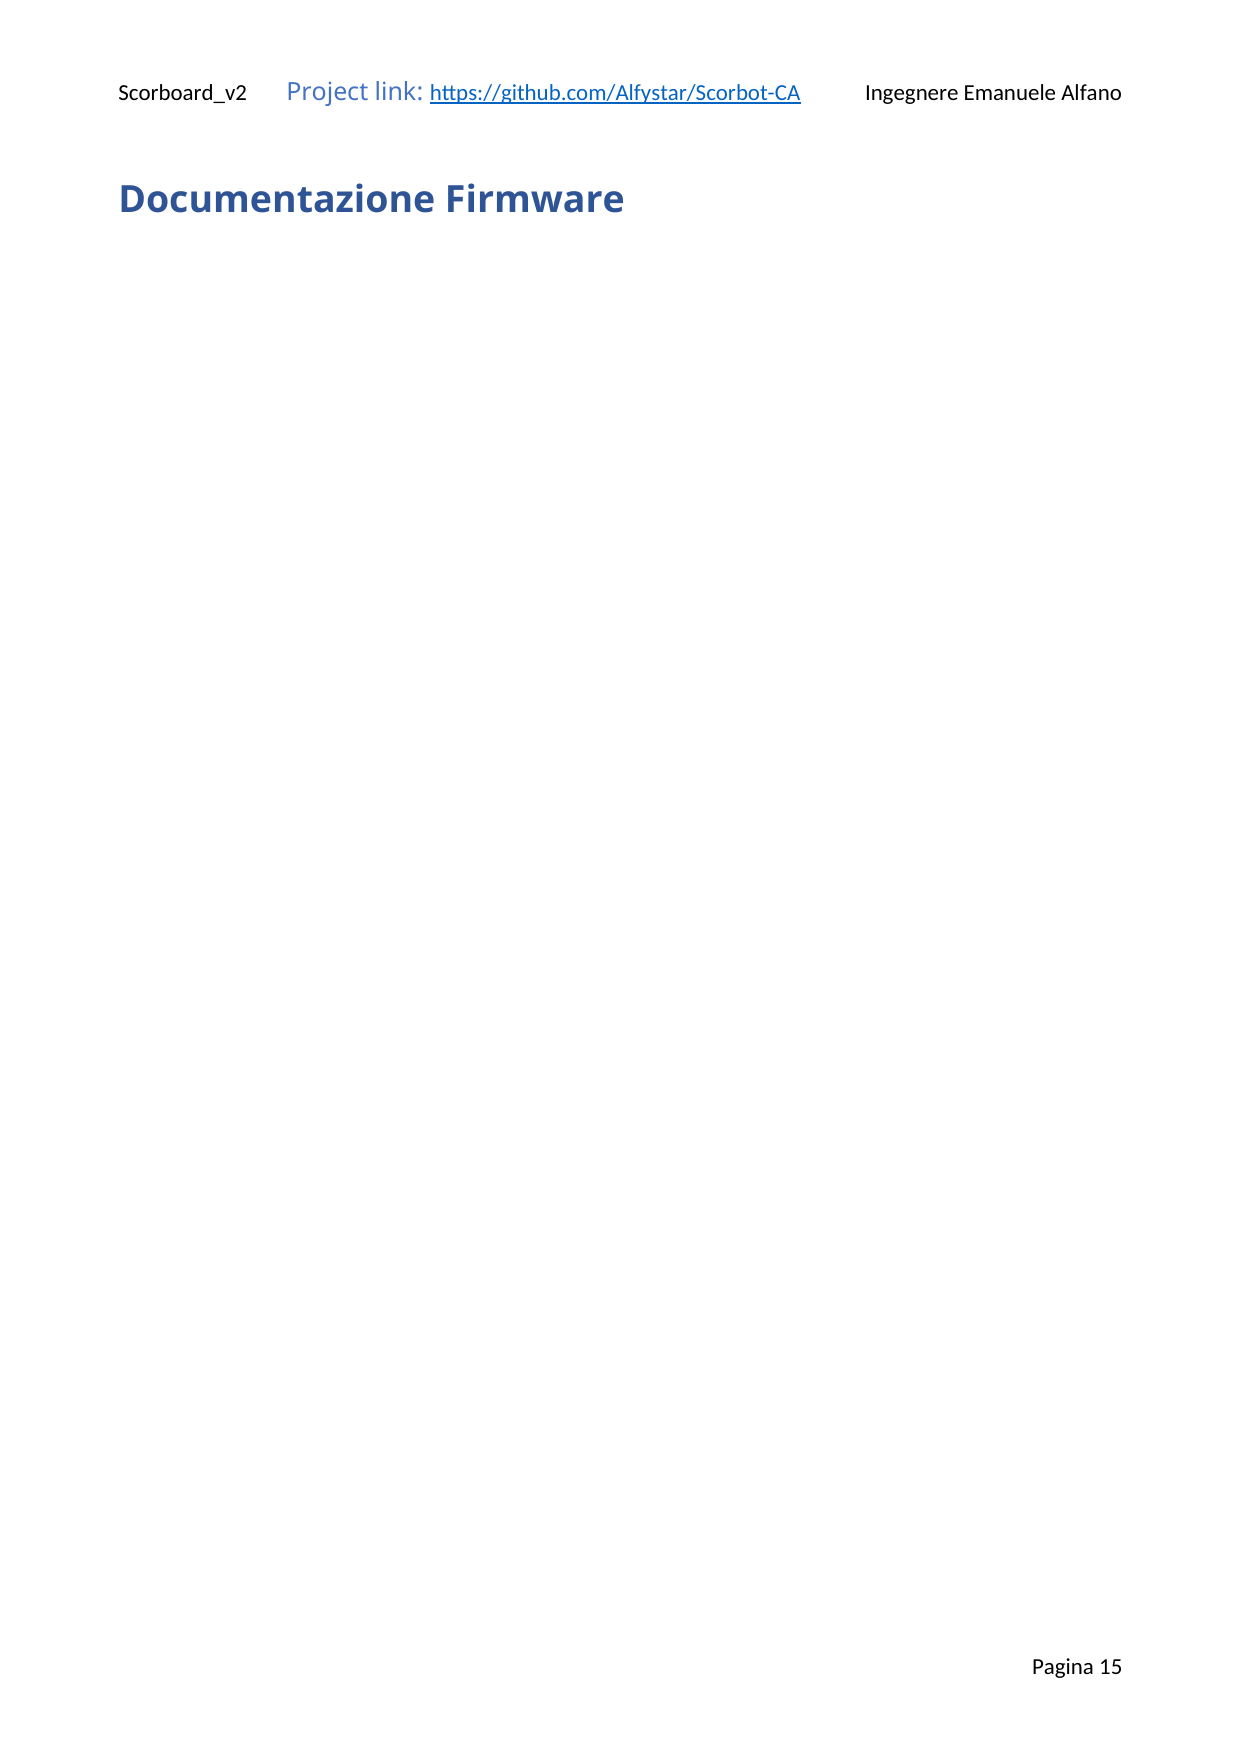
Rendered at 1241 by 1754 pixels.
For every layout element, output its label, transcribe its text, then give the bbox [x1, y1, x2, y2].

subtitle Documentazione Firmware [118, 173, 1122, 224]
